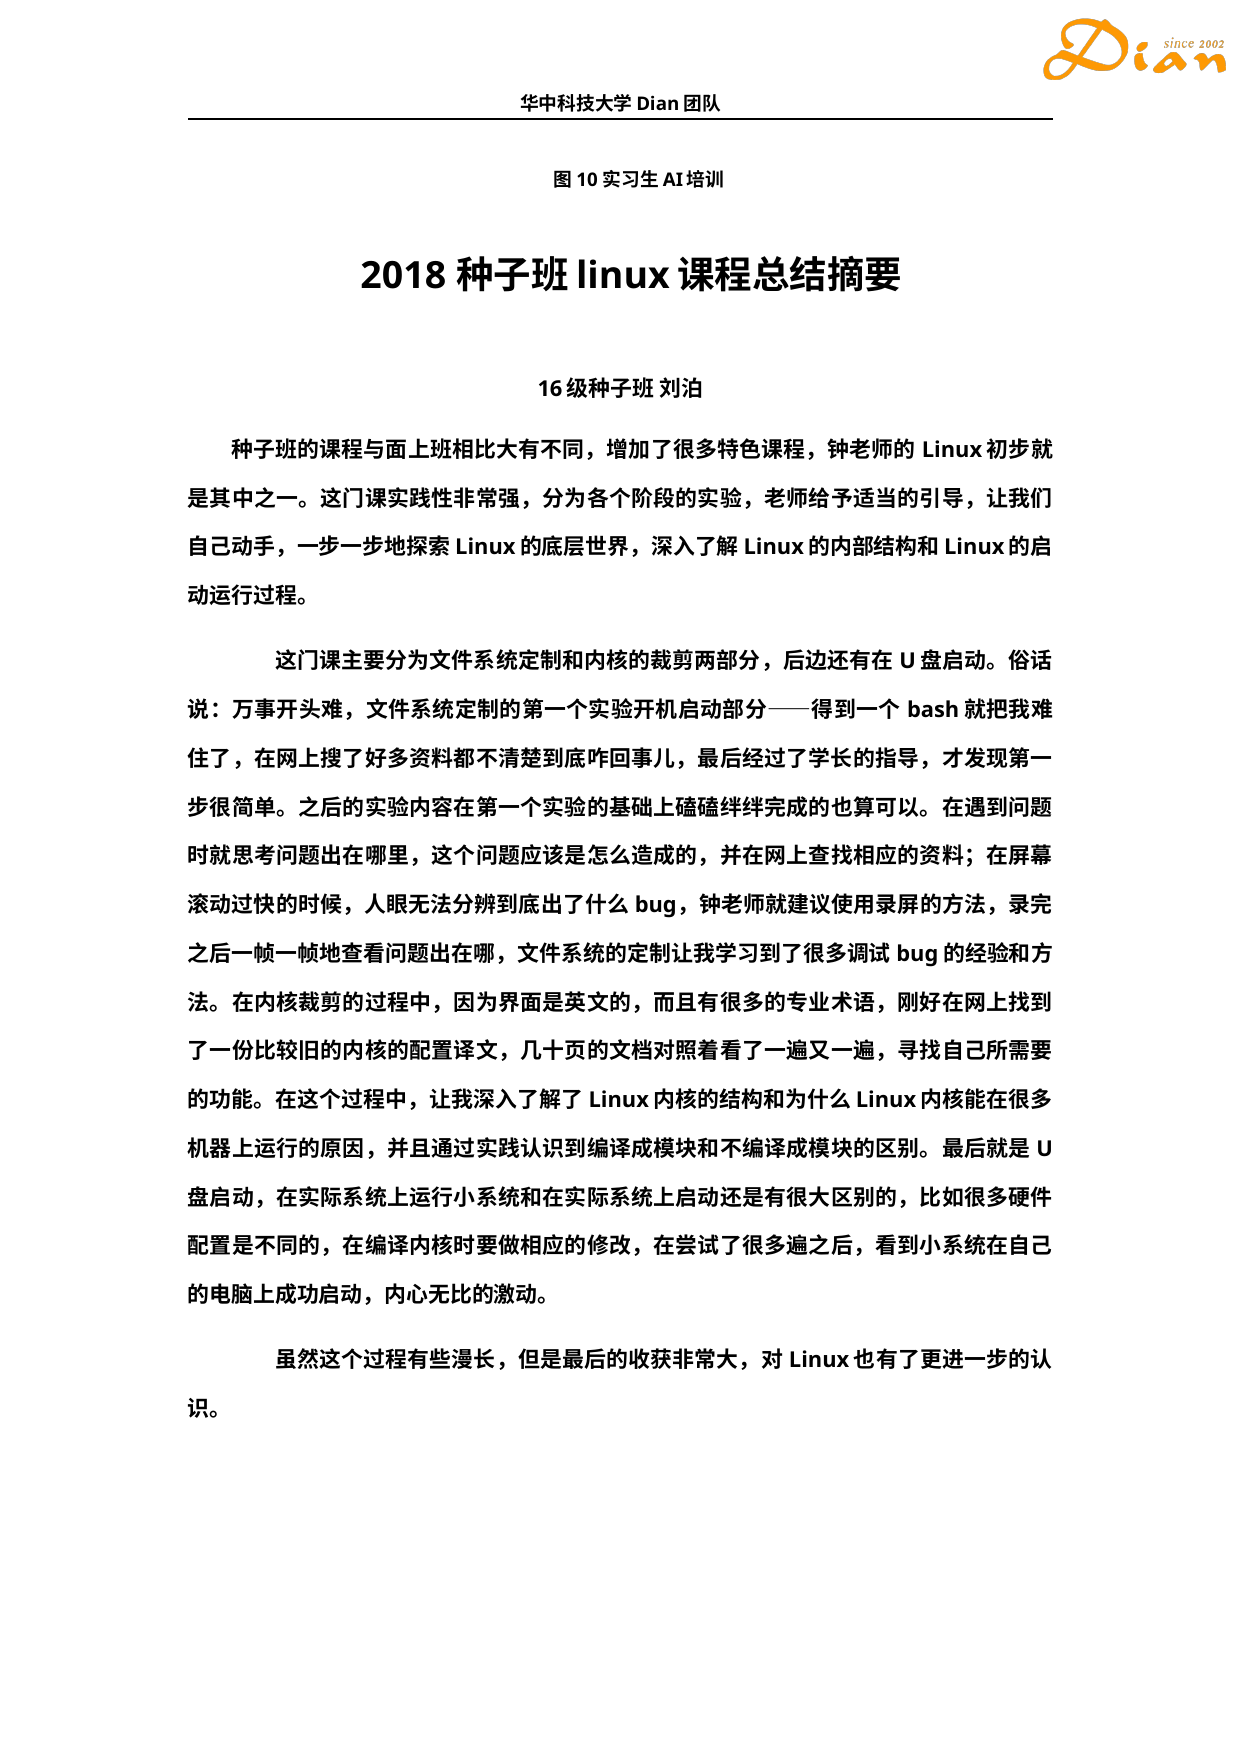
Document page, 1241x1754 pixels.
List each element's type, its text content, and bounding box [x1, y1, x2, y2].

text 2018 种子班linux课程总结摘要 [209, 239, 1053, 304]
text 16级种子班 刘泊 [187, 371, 1053, 403]
text 这门课主要分为文件系统定制和内核的裁剪两部分，后边还有在U盘启动。俗话说：万事开头难，文件系统定制的第一个实验开机启动部分——得到一个bash就把我难住了，在网上搜了好多资料都不清楚到底咋回事儿，最后经过了学长的指导，才发现第一步很简单。之后的实验内容在第一个实验的基础上磕磕绊绊完成的也算可以。在遇到问题时就思考问题出在哪里，这个问题应该是怎么造成的，并在网上查找相应的资料；在屏幕滚动过快的时候，人眼无法分辨到底出了什么bug，钟老师就建议使用录屏的方法，录完之后一帧一帧地查看问题出在哪，文件系统的定制让我学习到了很多调试bug的经验和方法。在内核裁剪的过程中，因为界面是英文的，而且有很多的专业术语，刚好在网上找到了一份比较旧的内核的配置译文，几十页的文档对照着看了一遍又一遍，寻找自己所需要的功能。在这个过程中，让我深入了解了Linux内核的结构和为什么Linux内核能在很多机器上运行的原因，并且通过实践认识到编译成模块和不编译成模块的区别。最后就是U盘启动，在实际系统上运行小系统和在实际系统上启动还是有很大区别的，比如很多硬件配置是不同的，在编译内核时要做相应的修改，在尝试了很多遍之后，看到小系统在自己的电脑上成功启动，内心无比的激动。 [187, 643, 1053, 1309]
text 虽然这个过程有些漫长，但是最后的收获非常大，对Linux也有了更进一步的认识。 [187, 1342, 1053, 1423]
picture [1031, 4, 1238, 89]
text 种子班的课程与面上班相比大有不同，增加了很多特色课程，钟老师的Linux初步就是其中之一。这门课实践性非常强，分为各个阶段的实验，老师给予适当的引导，让我们自己动手，一步一步地探索Linux的底层世界，深入了解Linux的内部结构和Linux的启动运行过程。 [187, 432, 1053, 610]
text 图10 实习生AI培训 [187, 162, 1053, 194]
